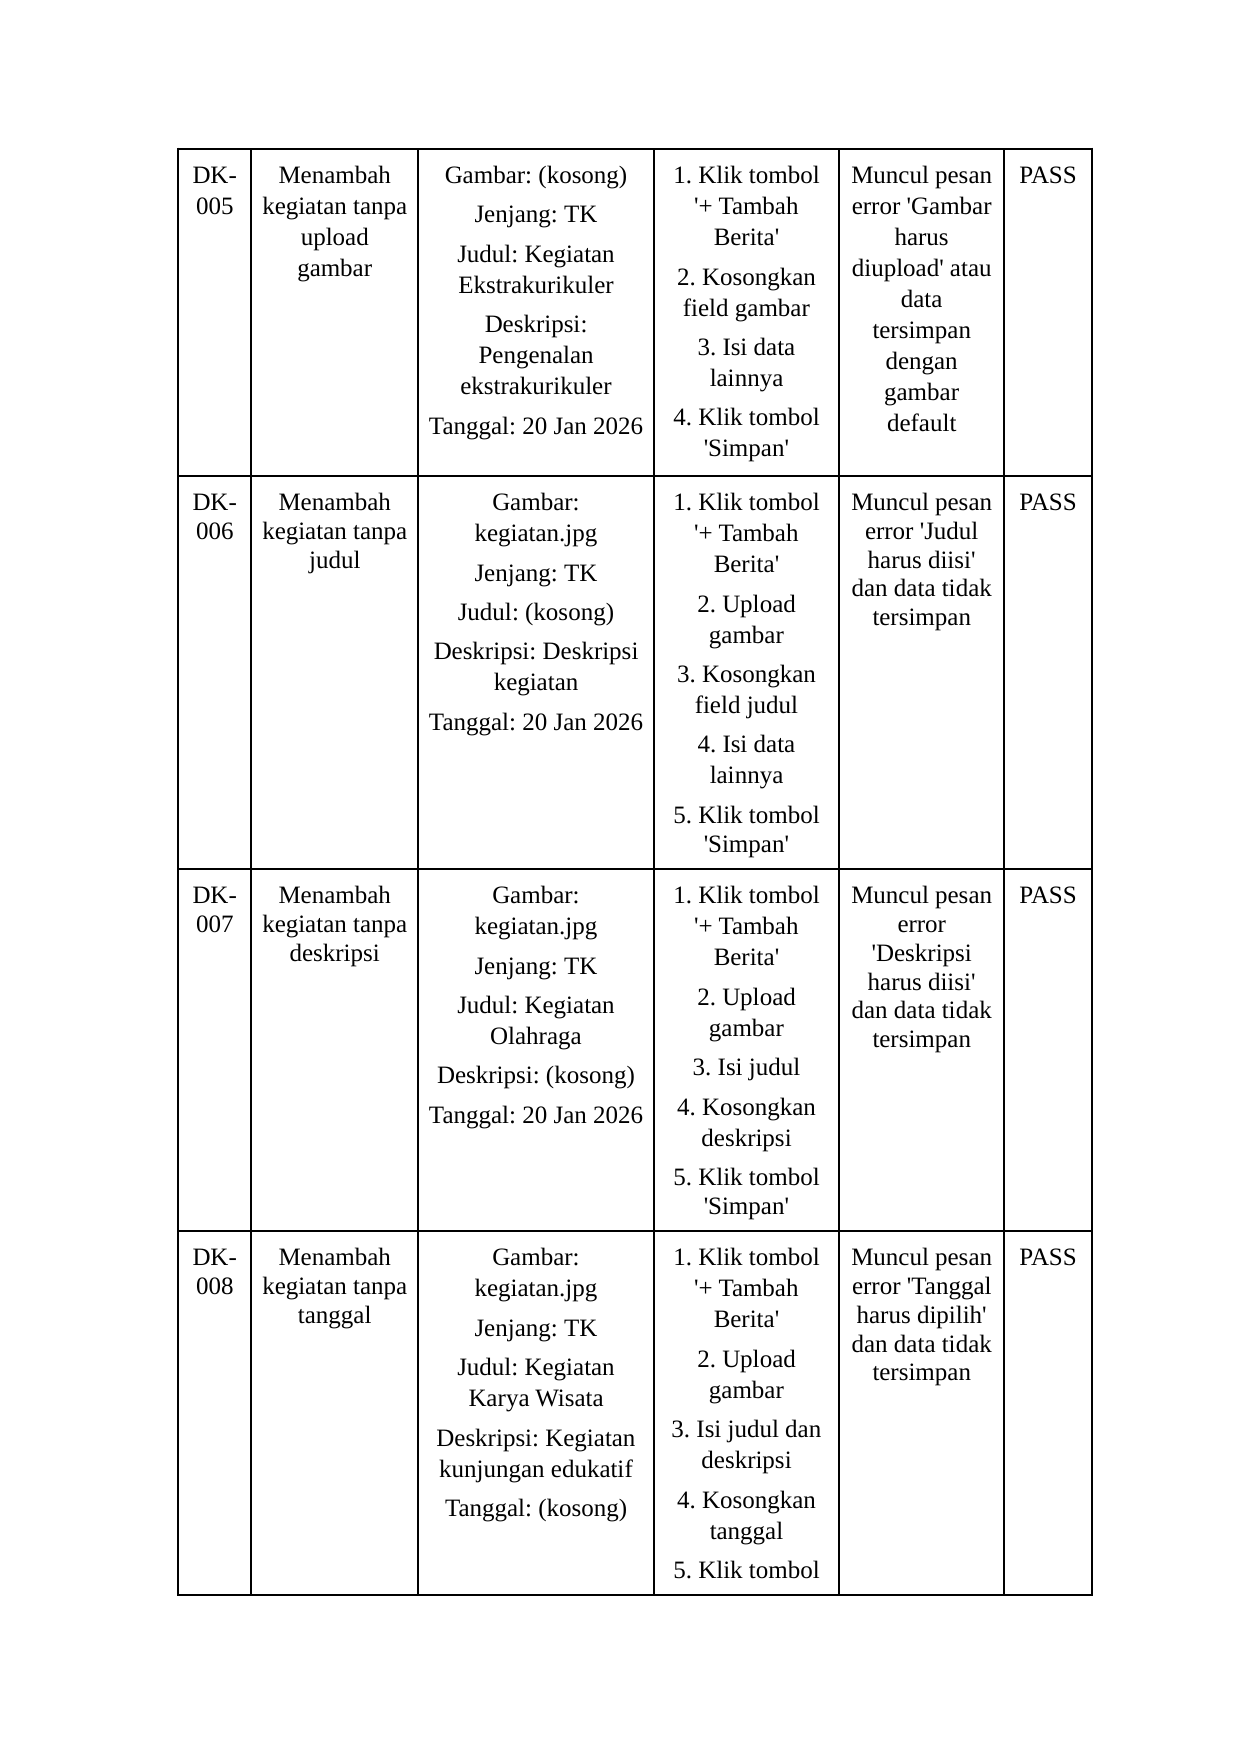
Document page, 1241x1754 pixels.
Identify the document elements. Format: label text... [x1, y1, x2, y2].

table_cell Gambar: kegiatan.jpg Jenjang: TK Judul: (kosong) Deskripsi: Deskripsi kegiatan Tanggal: 20 Jan 2026 [419, 477, 653, 868]
table_cell PASS [1005, 150, 1091, 475]
table_cell Menambah kegiatan tanpa judul [252, 477, 417, 868]
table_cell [252, 1232, 417, 1594]
table_cell Gambar: (kosong) Jenjang: TK Judul: Kegiatan Ekstrakurikuler Deskripsi: Pengenalan ekstrakurikuler Tanggal: 20 Jan 2026 [419, 150, 653, 475]
table_cell Muncul pesan error 'Deskripsi harus diisi' dan data tidak tersimpan [840, 870, 1003, 1230]
table_cell Muncul pesan error 'Judul harus diisi' dan data tidak tersimpan [840, 477, 1003, 868]
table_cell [840, 1232, 1003, 1594]
table_cell 1. Klik tombol '+ Tambah Berita' 2. Upload gambar 3. Kosongkan field judul 4. Isi data lainnya 5. Klik tombol 'Simpan' [655, 477, 838, 868]
table_cell PASS [1005, 477, 1091, 868]
table_cell DK-006 [179, 477, 250, 868]
table_cell DK-005 [179, 150, 250, 475]
table_cell Muncul pesan error 'Gambar harus diupload' atau data tersimpan dengan gambar default [840, 150, 1003, 475]
table_cell DK-007 [179, 870, 250, 1230]
table_cell Menambah kegiatan tanpa upload gambar [252, 150, 417, 475]
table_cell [655, 1232, 838, 1594]
table_cell PASS [1005, 870, 1091, 1230]
table_cell 1. Klik tombol '+ Tambah Berita' 2. Kosongkan field gambar 3. Isi data lainnya 4. Klik tombol 'Simpan' [655, 150, 838, 475]
table_cell PASS [1005, 1232, 1091, 1594]
table_cell DK-008 [179, 1232, 250, 1594]
table_cell Gambar: kegiatan.jpg Jenjang: TK Judul: Kegiatan Olahraga Deskripsi: (kosong) Tanggal: 20 Jan 2026 [419, 870, 653, 1230]
table_cell 1. Klik tombol '+ Tambah Berita' 2. Upload gambar 3. Isi judul 4. Kosongkan deskripsi 5. Klik tombol 'Simpan' [655, 870, 838, 1230]
table_cell Menambah kegiatan tanpa deskripsi [252, 870, 417, 1230]
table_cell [419, 1232, 653, 1594]
